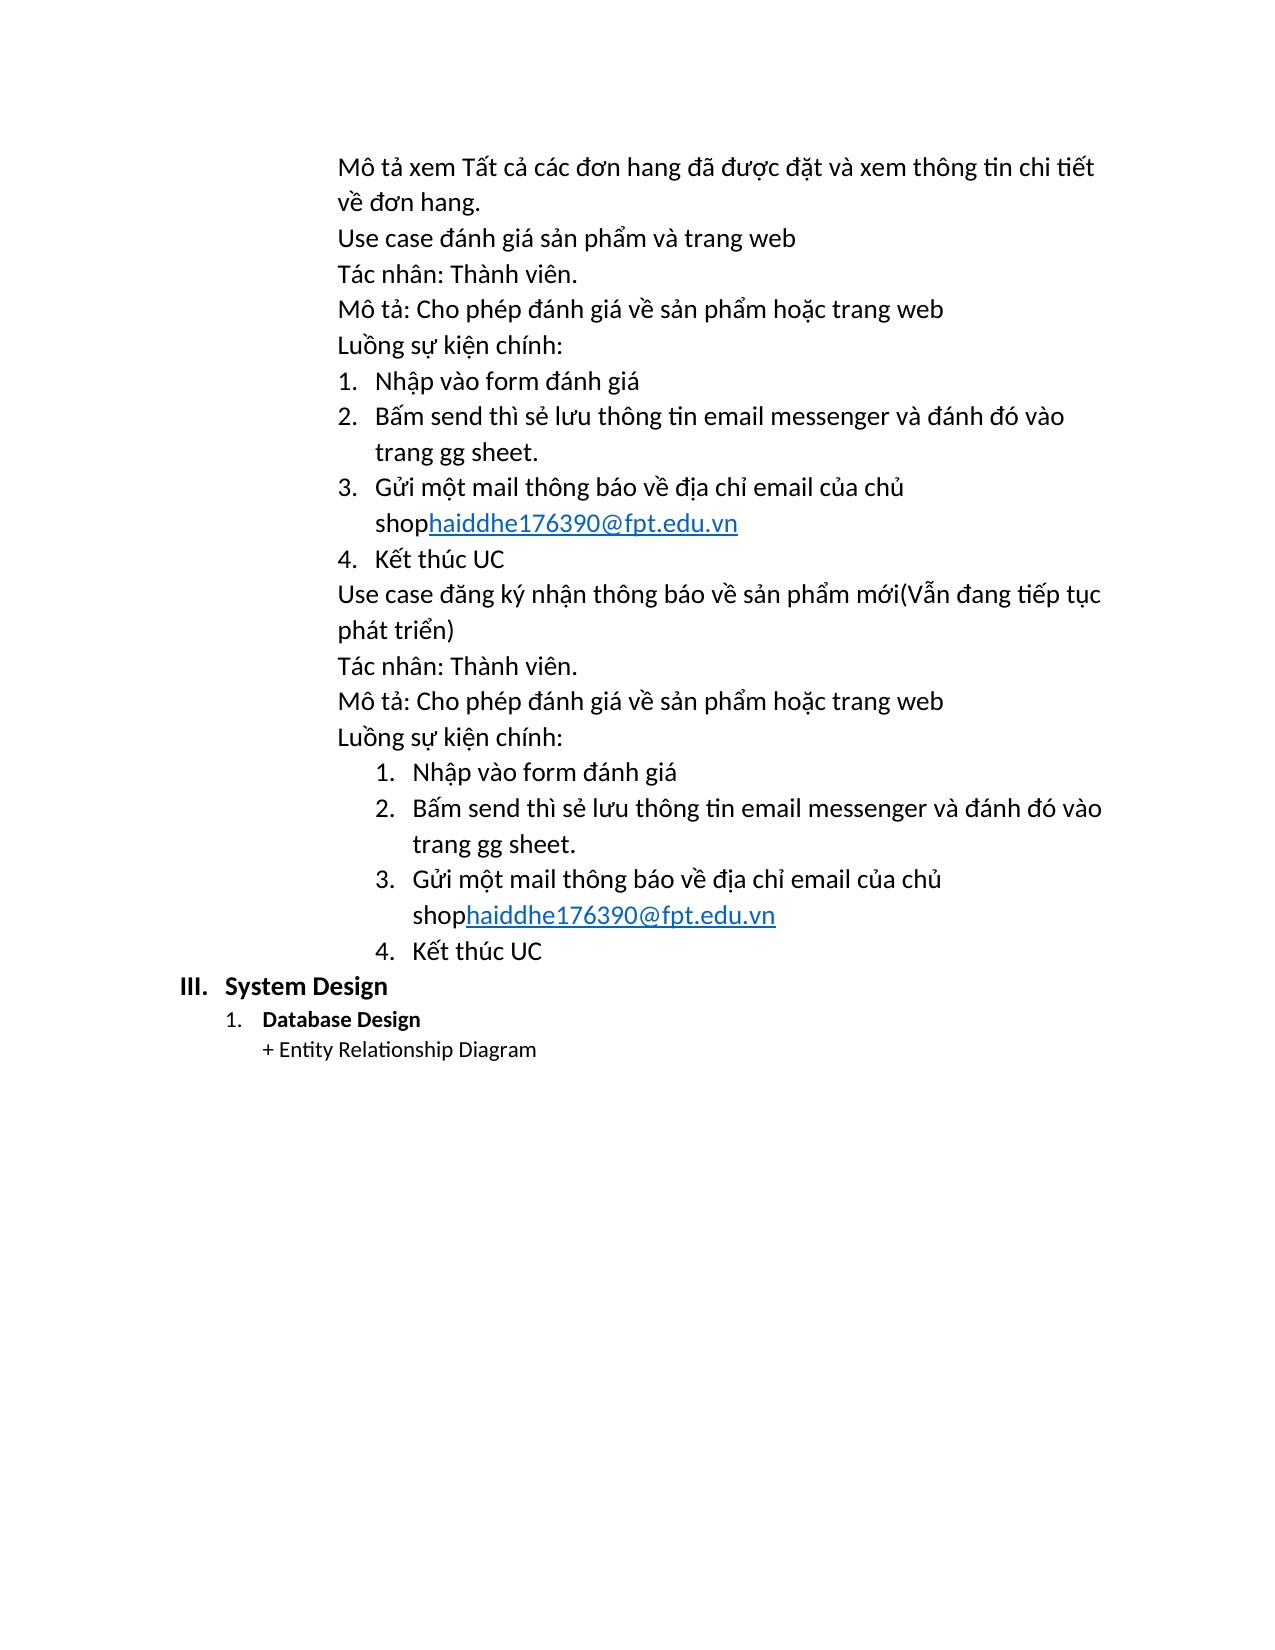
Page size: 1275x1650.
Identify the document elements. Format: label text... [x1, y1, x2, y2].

list Mô tả: Cho phép đánh giá về sản phẩm hoặc trang web [337, 684, 1125, 717]
list Kết thúc UC [375, 934, 1125, 967]
list Use case đánh giá sản phẩm và trang web [337, 221, 1125, 254]
list Tác nhân: Thành viên. [337, 649, 1125, 682]
list Gửi một mail thông báo về địa chỉ email của chủ shophaiddhe176390@fpt.edu.vn [375, 862, 1125, 931]
list Luồng sự kiện chính: [337, 328, 1125, 361]
list Bấm send thì sẻ lưu thông tin email messenger và đánh đó vào trang gg sheet. [337, 399, 1125, 468]
list System Design [179, 969, 1125, 1002]
list Nhập vào form đánh giá [375, 756, 1125, 789]
list Kết thúc UC [337, 542, 1125, 575]
list Mô tả: Cho phép đánh giá về sản phẩm hoặc trang web [337, 292, 1125, 326]
list Use case đăng ký nhận thông báo về sản phẩm mới(Vẫn đang tiếp tục phát triển) [337, 577, 1125, 646]
list Luồng sự kiện chính: [337, 720, 1125, 753]
list Gửi một mail thông báo về địa chỉ email của chủ shophaiddhe176390@fpt.edu.vn [337, 471, 1125, 539]
list Nhập vào form đánh giá [337, 364, 1125, 397]
list Bấm send thì sẻ lưu thông tin email messenger và đánh đó vào trang gg sheet. [375, 791, 1125, 860]
list Database Design + Entity Relationship Diagram [225, 1005, 1125, 1063]
list Tác nhân: Thành viên. [337, 257, 1125, 290]
list Mô tả xem Tất cả các đơn hang đã được đặt và xem thông tin chi tiết về đơn hang. [337, 150, 1125, 219]
